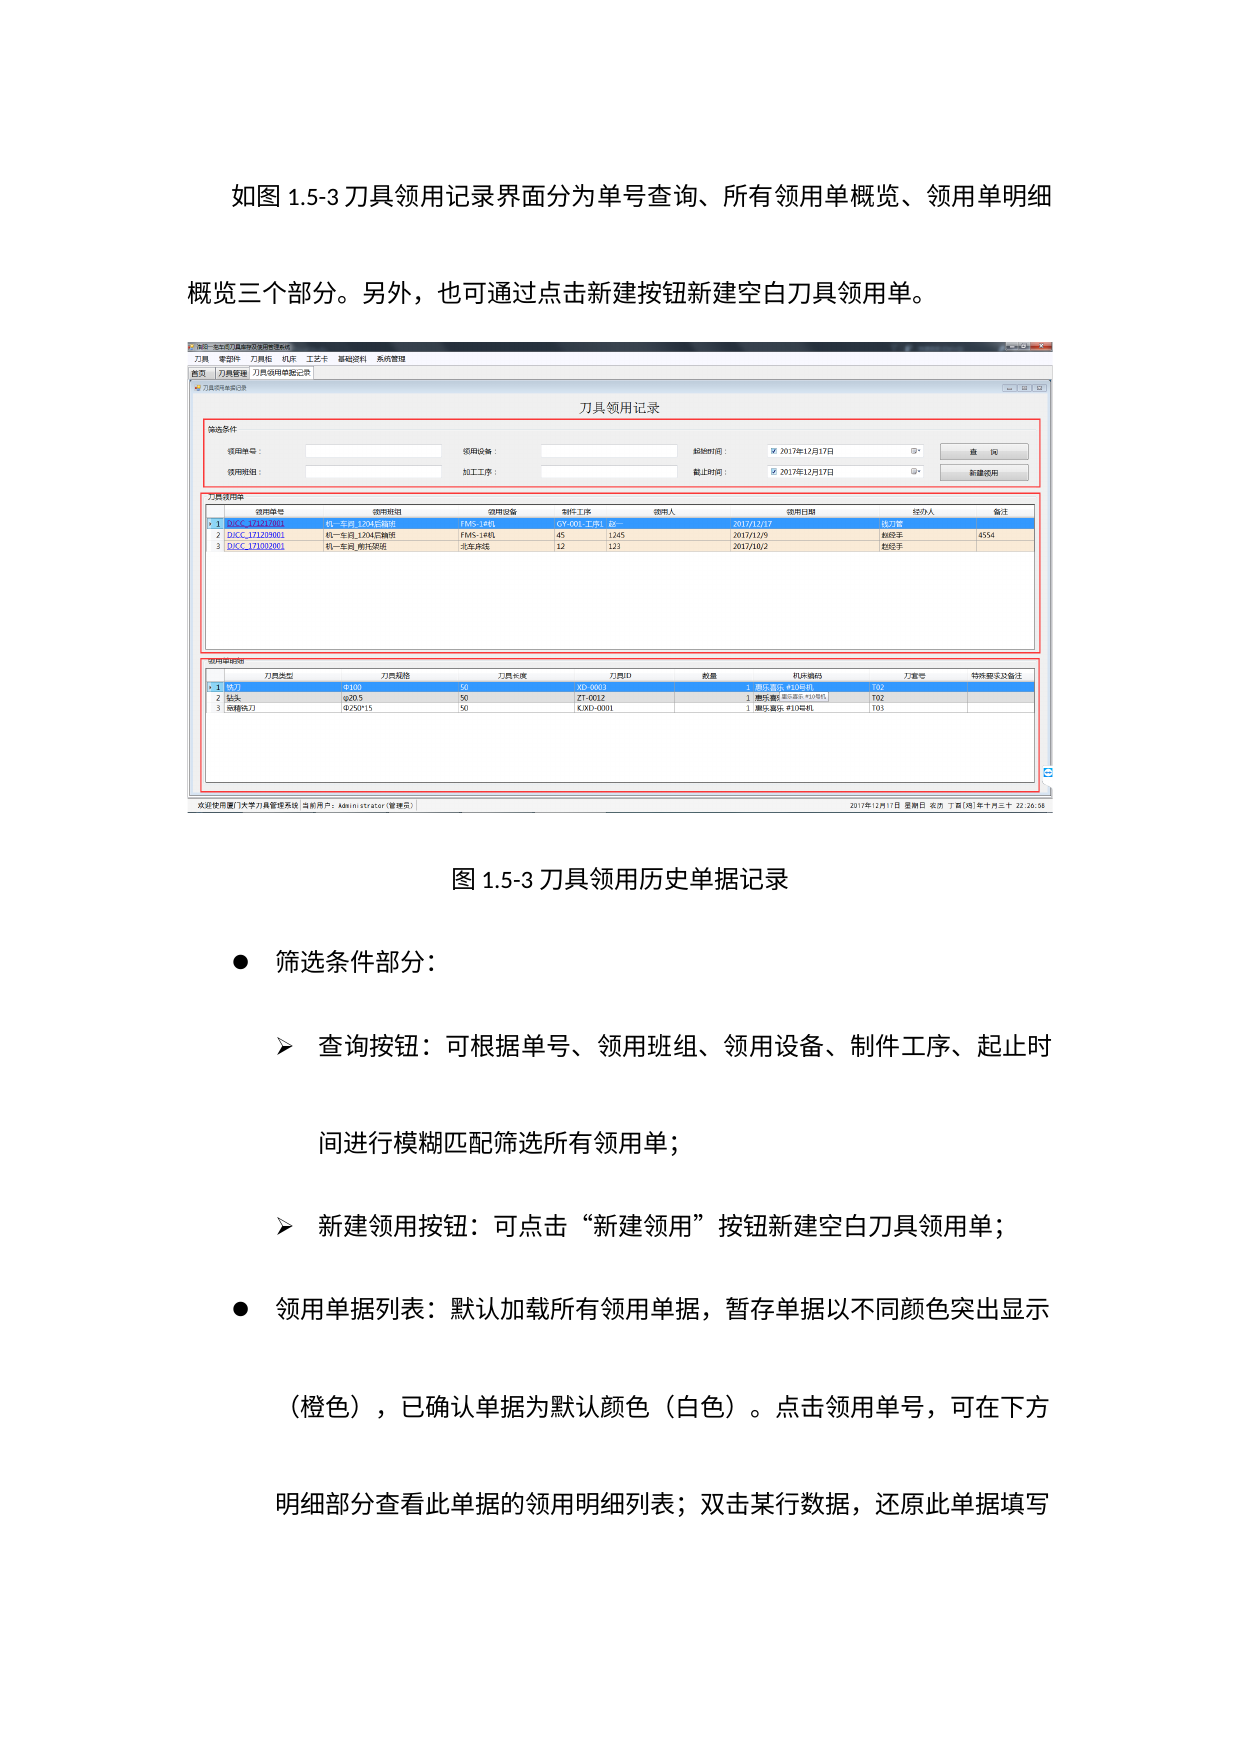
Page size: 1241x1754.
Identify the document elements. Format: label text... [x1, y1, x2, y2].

text 如图1.5-3刀具领用记录界面分为单号查询、所有领用单概览、领用单明细概览三个部分。另外，也可通过点击新建按钮新建空白刀具领用单。 [187, 162, 1053, 324]
list 新建领用按钮：可点击“新建领用”按钮新建空白刀具领用单； [275, 1192, 1053, 1257]
list 查询按钮：可根据单号、领用班组、领用设备、制件工序、起止时间进行模糊匹配筛选所有领用单； [275, 1012, 1053, 1174]
list 筛选条件部分： [231, 928, 1053, 993]
picture [187, 342, 1053, 813]
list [231, 1275, 1053, 1535]
text 图1.5-3 刀具领用历史单据记录 [187, 845, 1053, 910]
